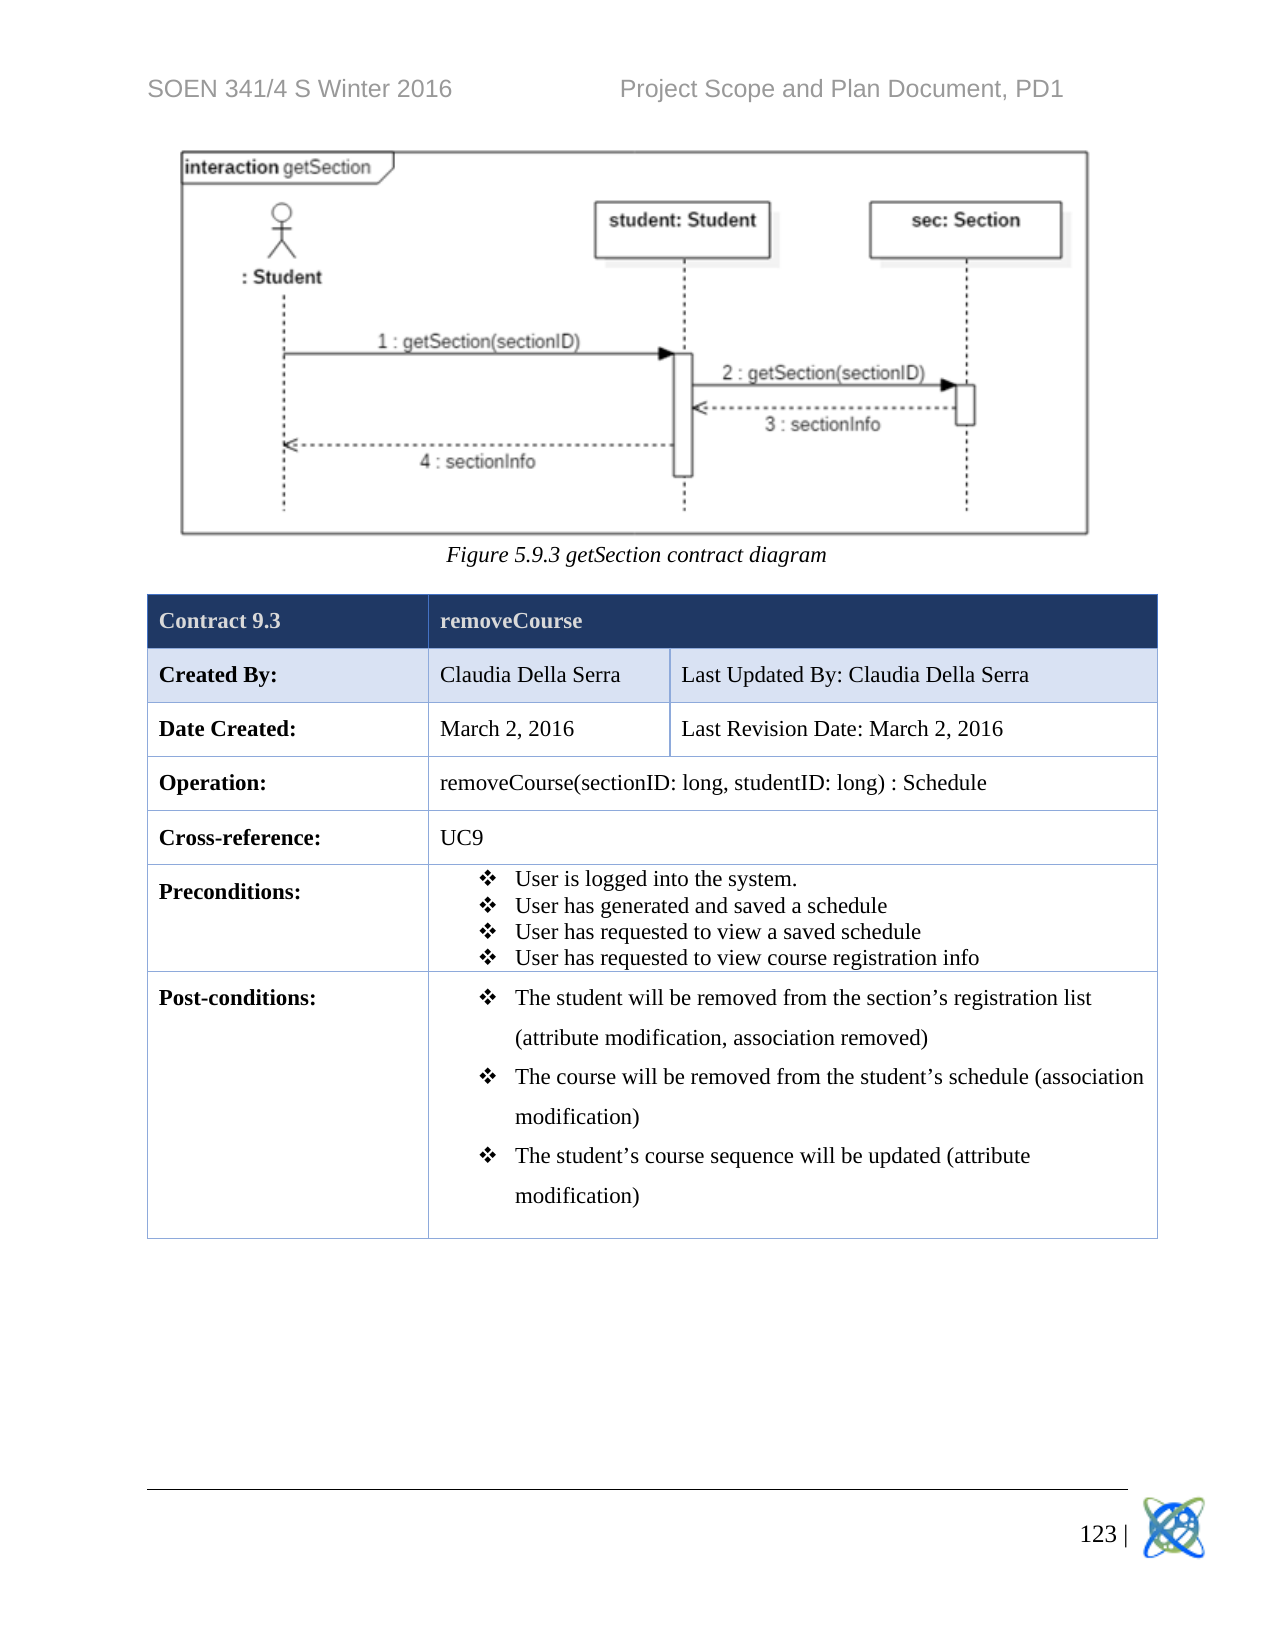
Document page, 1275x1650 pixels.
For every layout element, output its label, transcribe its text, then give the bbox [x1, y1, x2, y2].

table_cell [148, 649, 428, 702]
text Figure 5.9.3 getSection contract diagram [147, 541, 1128, 567]
picture [179, 147, 1096, 541]
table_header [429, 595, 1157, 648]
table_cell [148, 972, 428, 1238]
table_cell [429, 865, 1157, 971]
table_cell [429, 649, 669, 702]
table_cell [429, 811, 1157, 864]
picture [1123, 1490, 1224, 1566]
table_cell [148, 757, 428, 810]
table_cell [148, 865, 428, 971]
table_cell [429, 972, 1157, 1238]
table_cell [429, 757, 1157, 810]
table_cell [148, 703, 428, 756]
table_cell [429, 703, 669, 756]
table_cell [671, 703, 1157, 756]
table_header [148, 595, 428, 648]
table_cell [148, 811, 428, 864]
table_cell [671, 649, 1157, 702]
